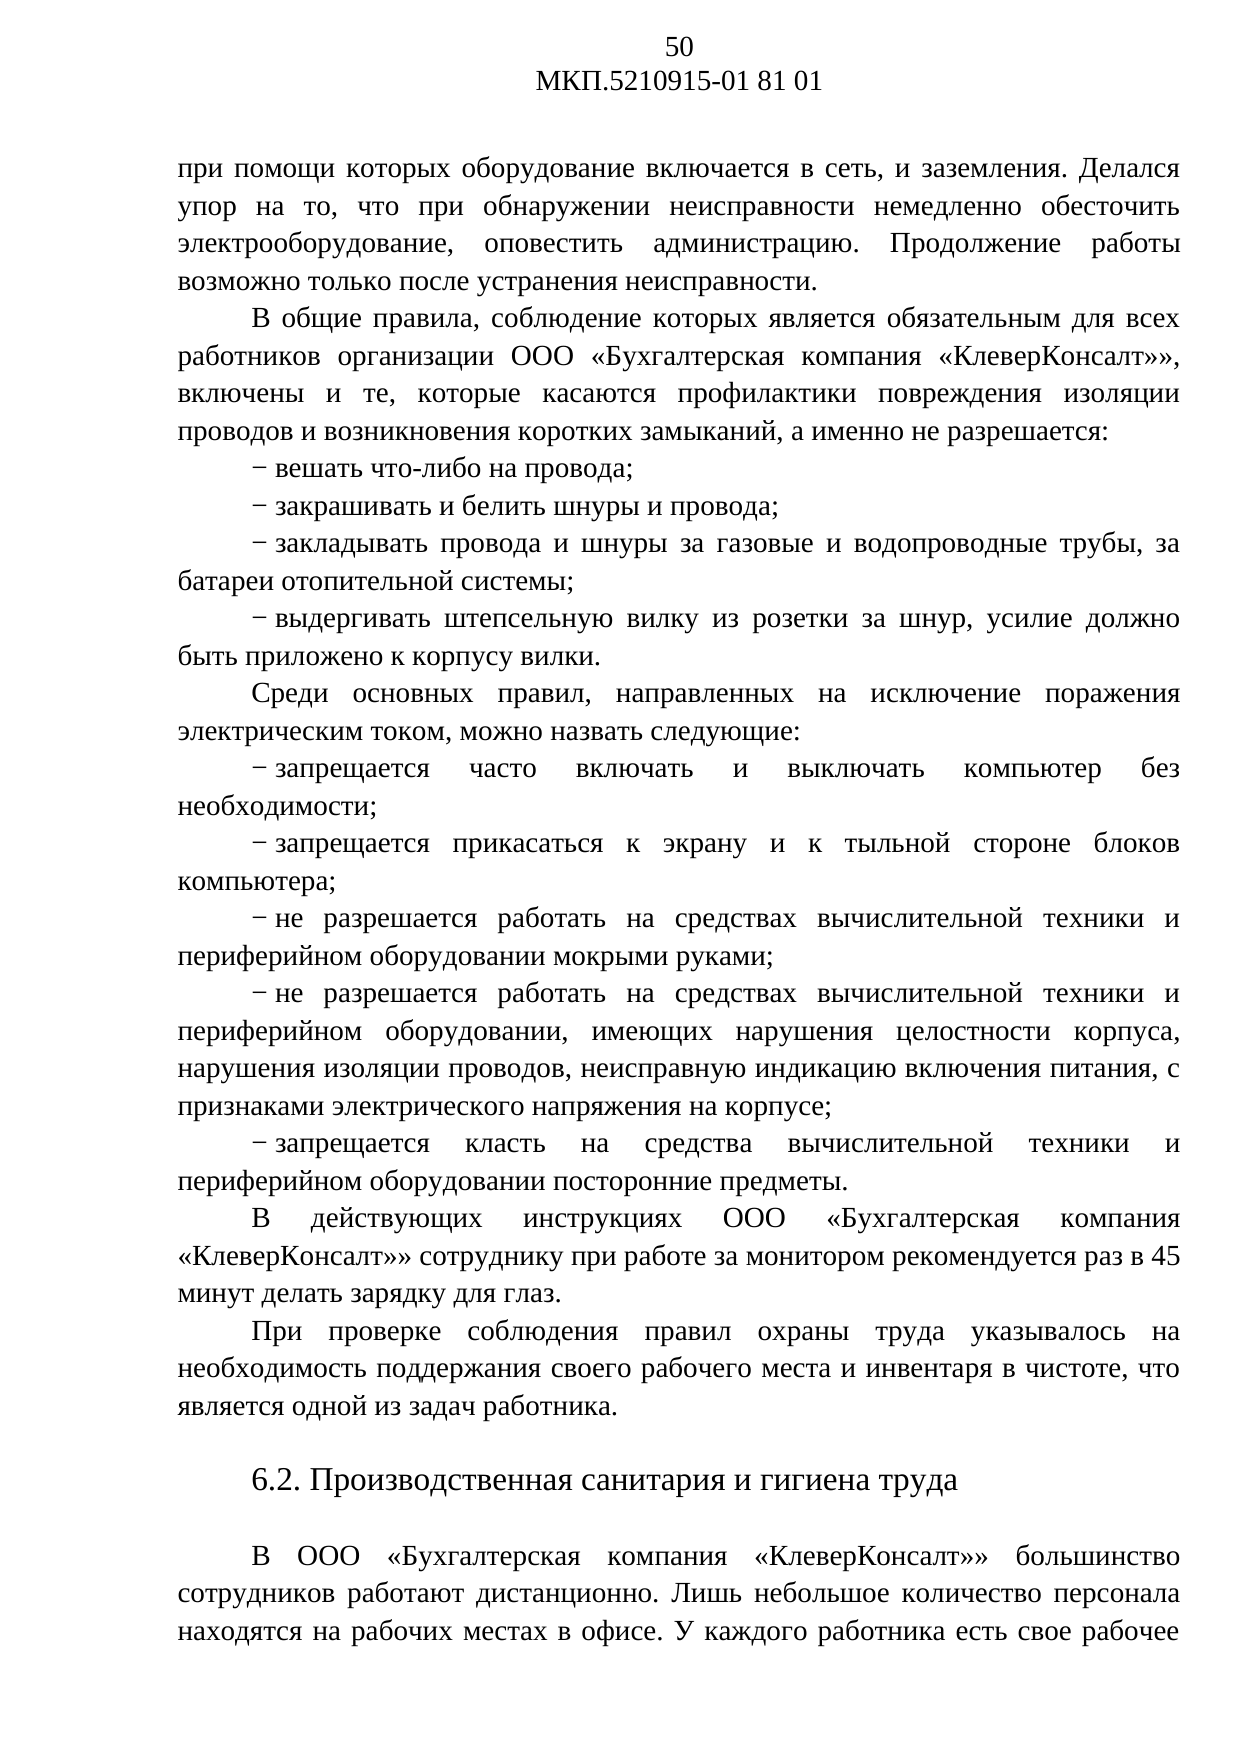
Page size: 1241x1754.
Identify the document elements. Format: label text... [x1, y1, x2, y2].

subtitle Производственная санитария и гигиена труда [177, 1460, 1181, 1498]
text В действующих инструкциях ООО «Бухгалтерская компания «КлеверКонсалт»» сотруднику при работе за монитором рекомендуется раз в 45 минут делать зарядку для глаз. [177, 1198, 1181, 1310]
text В общие правила, соблюдение которых является обязательным для всех работников организации ООО «Бухгалтерская компания «КлеверКонсалт»», включены и те, которые касаются профилактики повреждения изоляции проводов и возникновения коротких замыканий, а именно не разрешается: [177, 298, 1181, 448]
list запрещается часто включать и выключать компьютер без необходимости; [177, 748, 1181, 823]
list не разрешается работать на средствах вычислительной техники и периферийном оборудовании мокрыми руками; [177, 898, 1181, 973]
text При проверке соблюдения правил охраны труда указывалось на необходимость поддержания своего рабочего места и инвентаря в чистоте, что является одной из задач работника. [177, 1310, 1181, 1423]
list выдергивать штепсельную вилку из розетки за шнур, усилие должно быть приложено к корпусу вилки. [177, 598, 1181, 673]
list не разрешается работать на средствах вычислительной техники и периферийном оборудовании, имеющих нарушения целостности корпуса, нарушения изоляции проводов, неисправную индикацию включения питания, с признаками электрического напряжения на корпусе; [177, 973, 1181, 1123]
text Среди основных правил, направленных на исключение поражения электрическим током, можно назвать следующие: [177, 673, 1181, 748]
list запрещается класть на средства вычислительной техники и периферийном оборудовании посторонние предметы. [177, 1123, 1181, 1198]
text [177, 148, 1181, 298]
list запрещается прикасаться к экрану и к тыльной стороне блоков компьютера; [177, 823, 1181, 898]
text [177, 1535, 1181, 1648]
list закрашивать и белить шнуры и провода; [177, 485, 1181, 523]
list закладывать провода и шнуры за газовые и водопроводные трубы, за батареи отопительной системы; [177, 523, 1181, 598]
list вешать что-либо на провода; [177, 448, 1181, 485]
